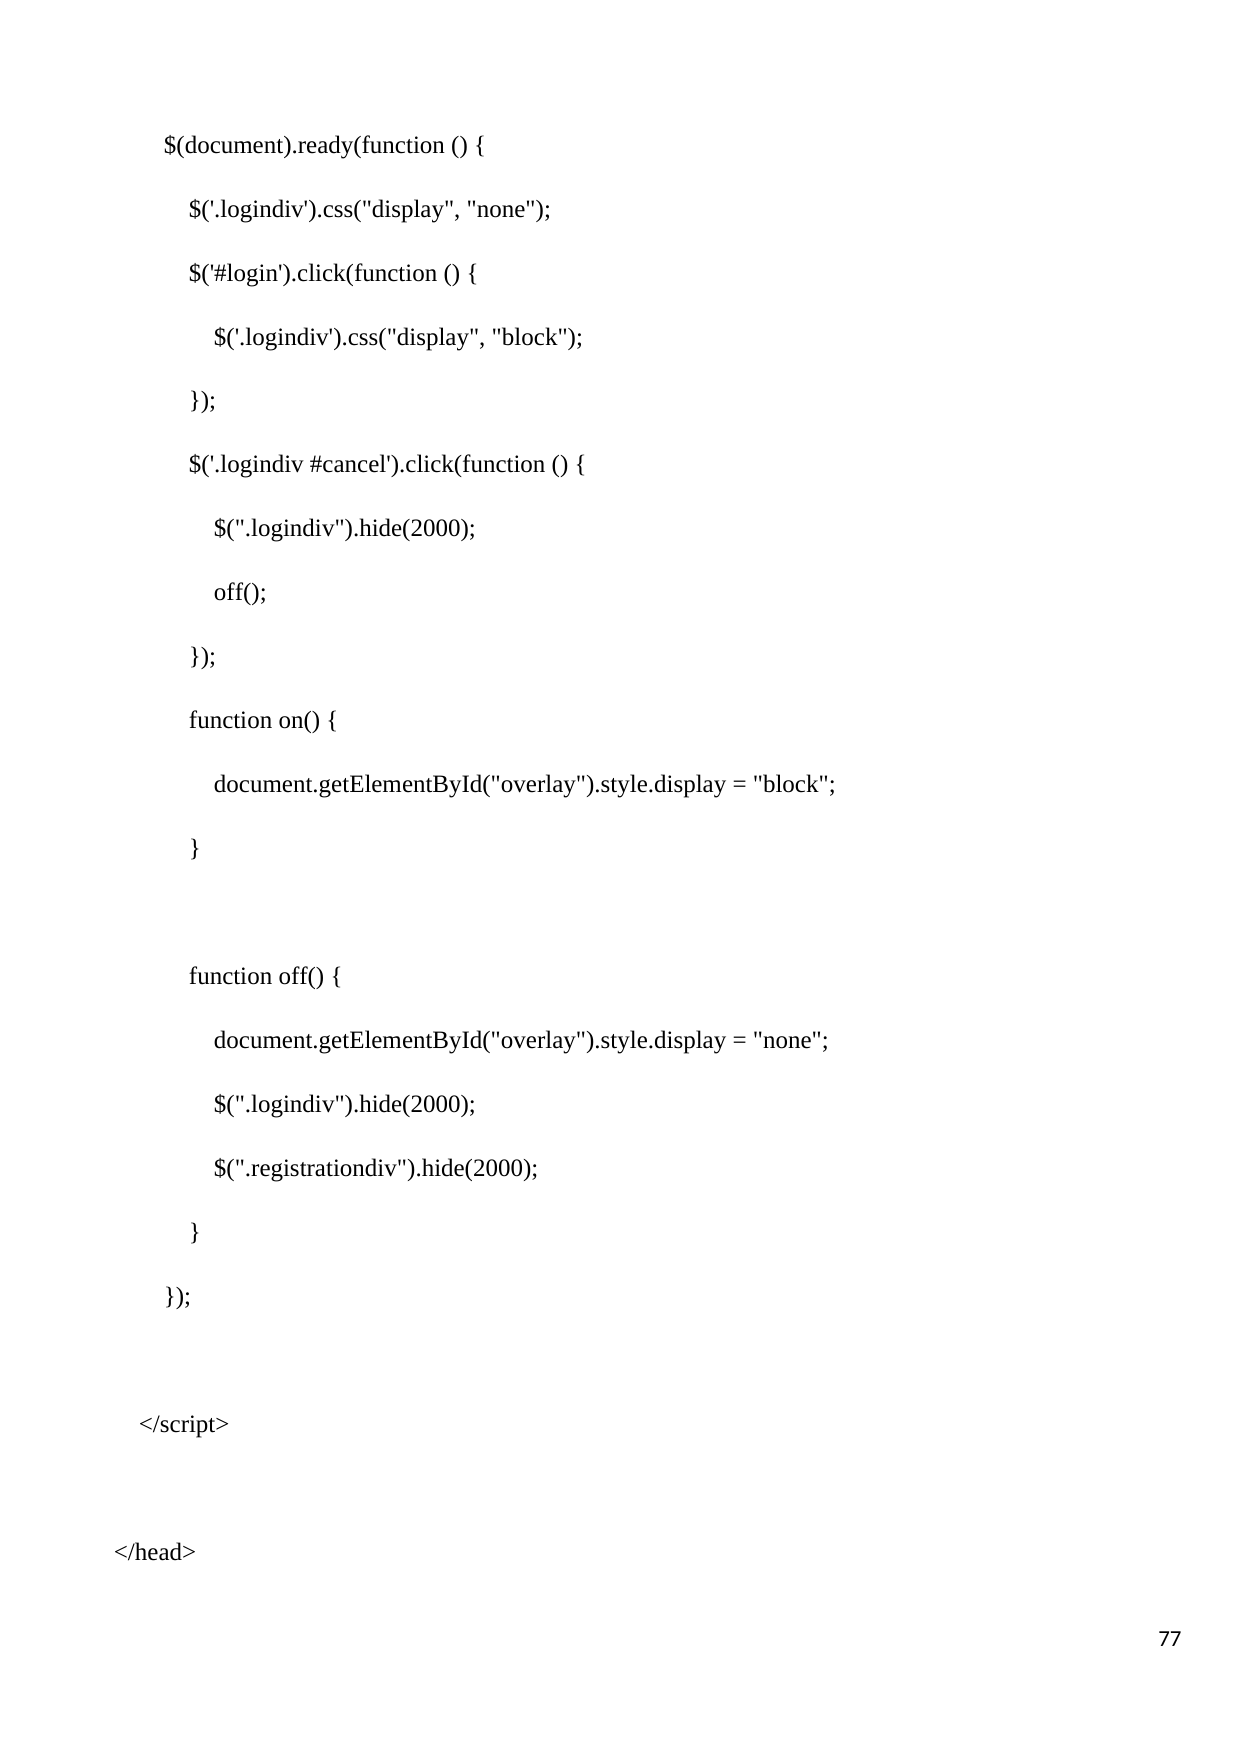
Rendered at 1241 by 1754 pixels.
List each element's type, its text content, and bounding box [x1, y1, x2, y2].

text $('.logindiv #cancel').click(function () { [89, 449, 1181, 478]
text </head> [89, 1537, 1181, 1566]
text $(document).ready(function () { [89, 130, 1181, 158]
text }); [89, 641, 1181, 670]
text function off() { [89, 961, 1181, 990]
text $(".logindiv").hide(2000); [89, 513, 1181, 542]
text off(); [89, 577, 1181, 606]
text } [89, 1217, 1181, 1246]
text $(".registrationdiv").hide(2000); [89, 1153, 1181, 1182]
text function on() { [89, 705, 1181, 734]
text } [89, 833, 1181, 862]
text }); [89, 386, 1181, 414]
text $(".logindiv").hide(2000); [89, 1089, 1181, 1118]
text </script> [89, 1409, 1181, 1438]
text $('.logindiv').css("display", "none"); [89, 194, 1181, 222]
text document.getElementById("overlay").style.display = "block"; [89, 769, 1181, 798]
text }); [89, 1281, 1181, 1310]
text $('#login').click(function () { [89, 258, 1181, 286]
text $('.logindiv').css("display", "block"); [89, 322, 1181, 350]
text document.getElementById("overlay").style.display = "none"; [89, 1025, 1181, 1054]
